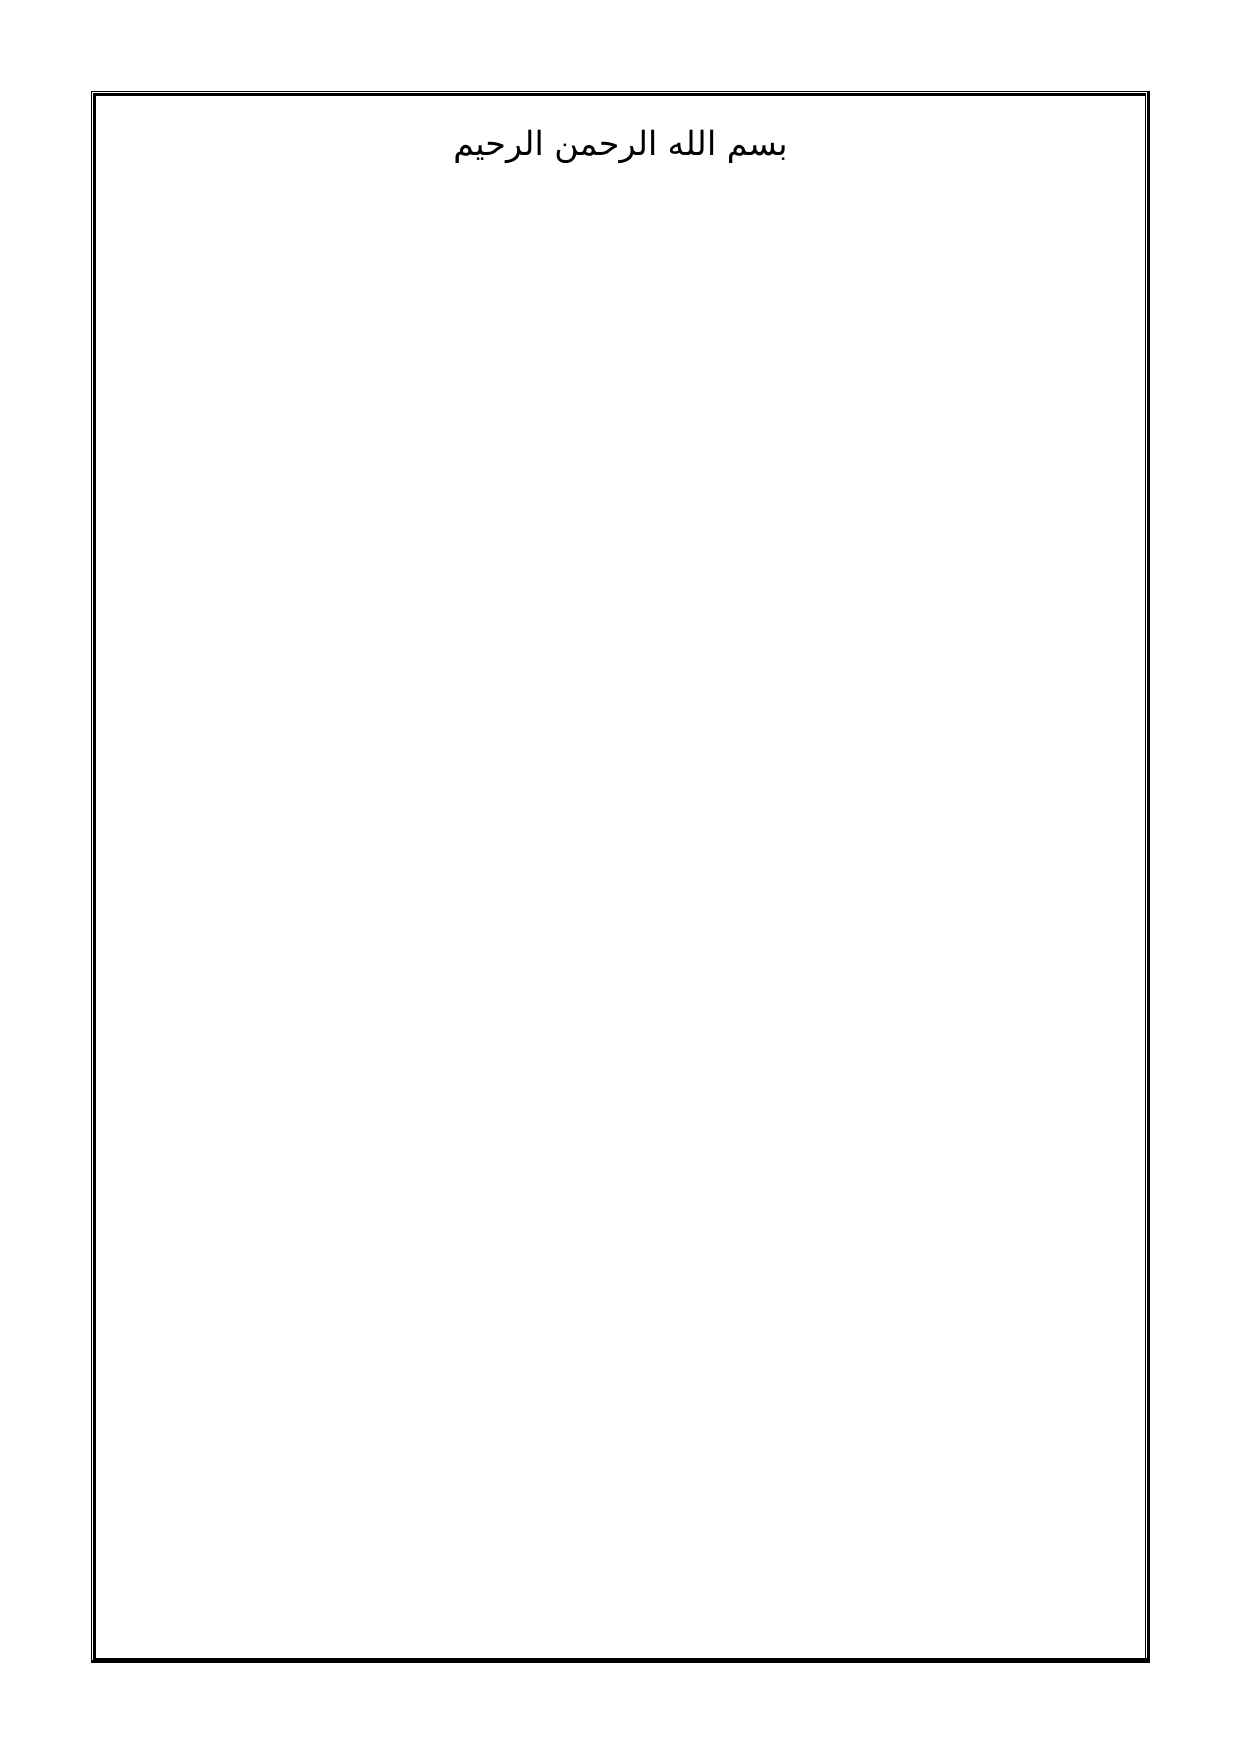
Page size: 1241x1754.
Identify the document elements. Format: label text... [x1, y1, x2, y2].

text بسم الله الرحمن الرحيم [125, 125, 1115, 164]
